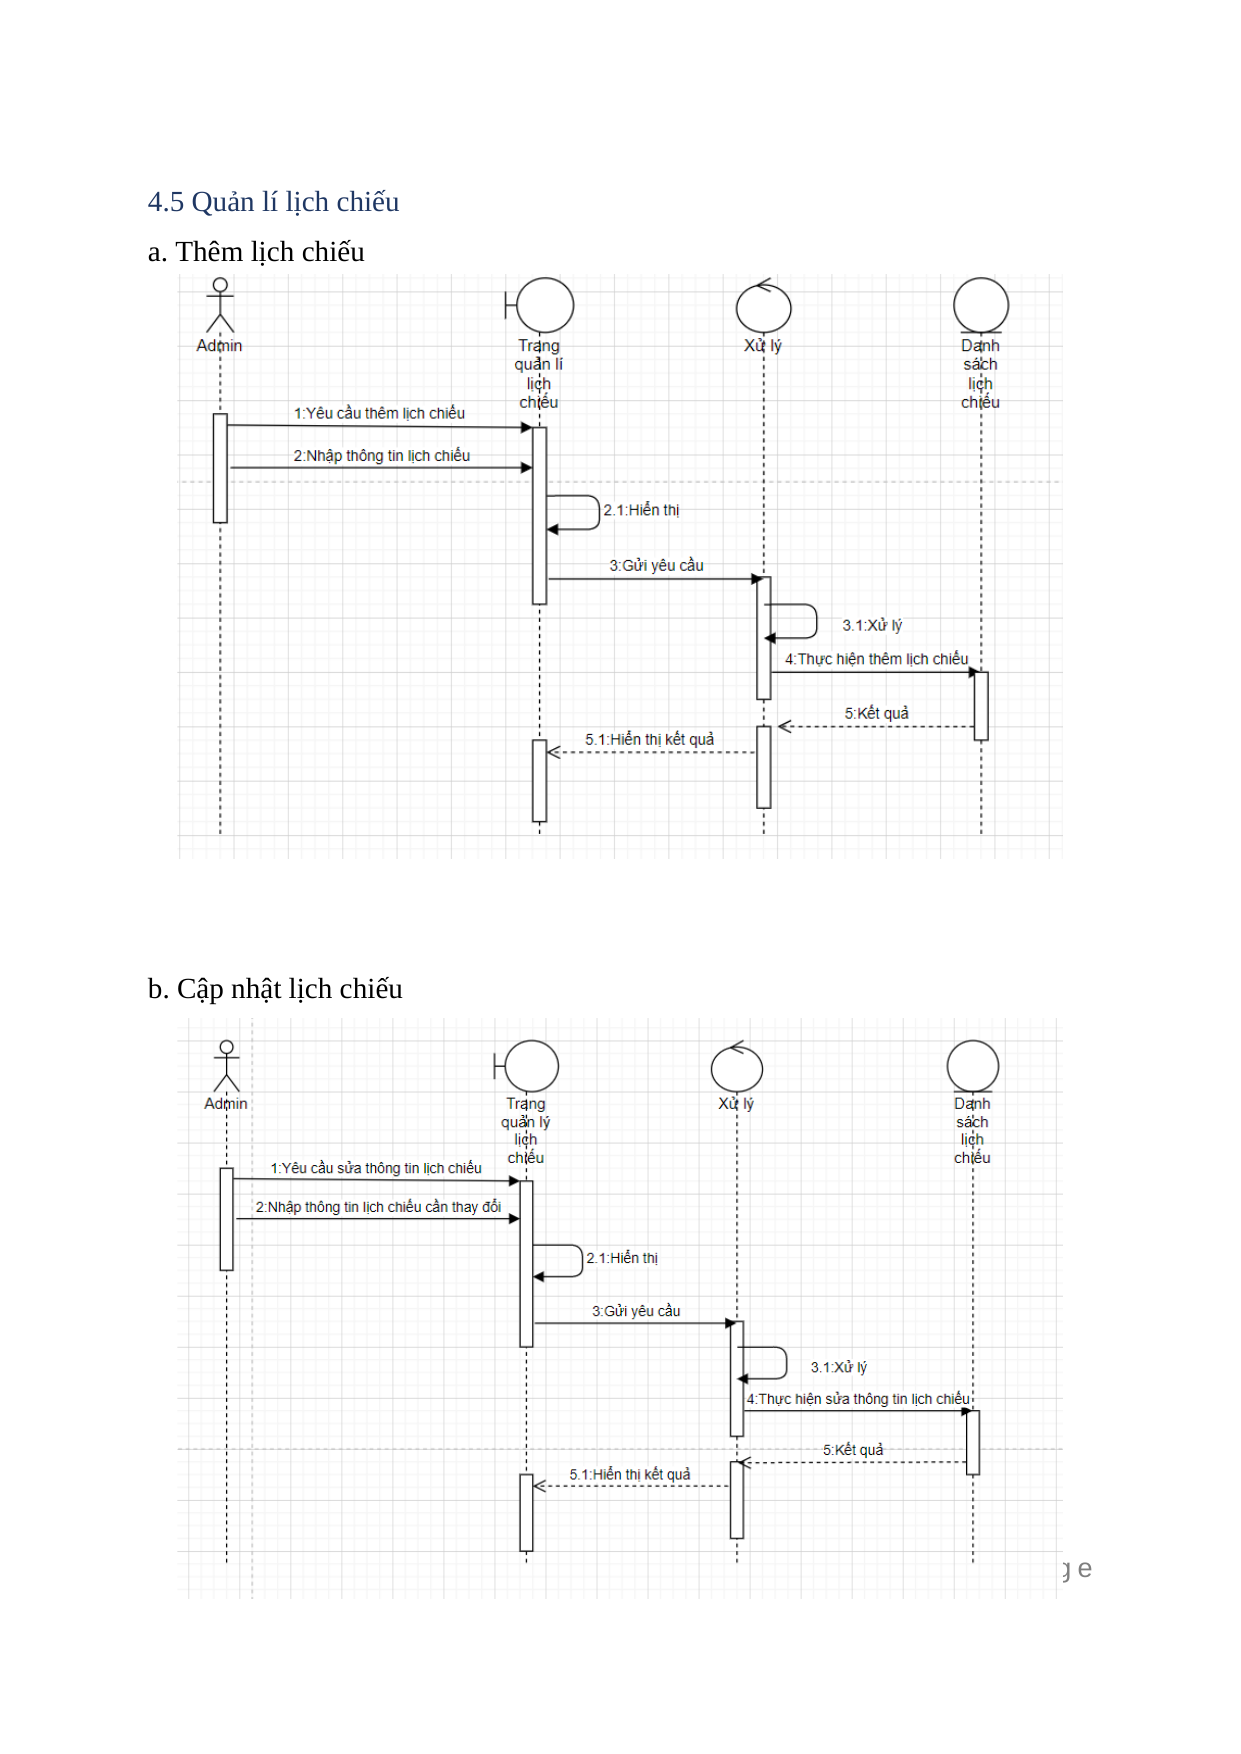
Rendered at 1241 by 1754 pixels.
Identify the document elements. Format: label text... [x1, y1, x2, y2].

subtitle 4.5 Quản lí lịch chiếu [148, 184, 1092, 217]
text a. Thêm lịch chiếu [148, 234, 1092, 268]
text b. Cập nhật lịch chiếu [148, 971, 1092, 1005]
picture [177, 274, 1063, 859]
picture [177, 1018, 1063, 1599]
